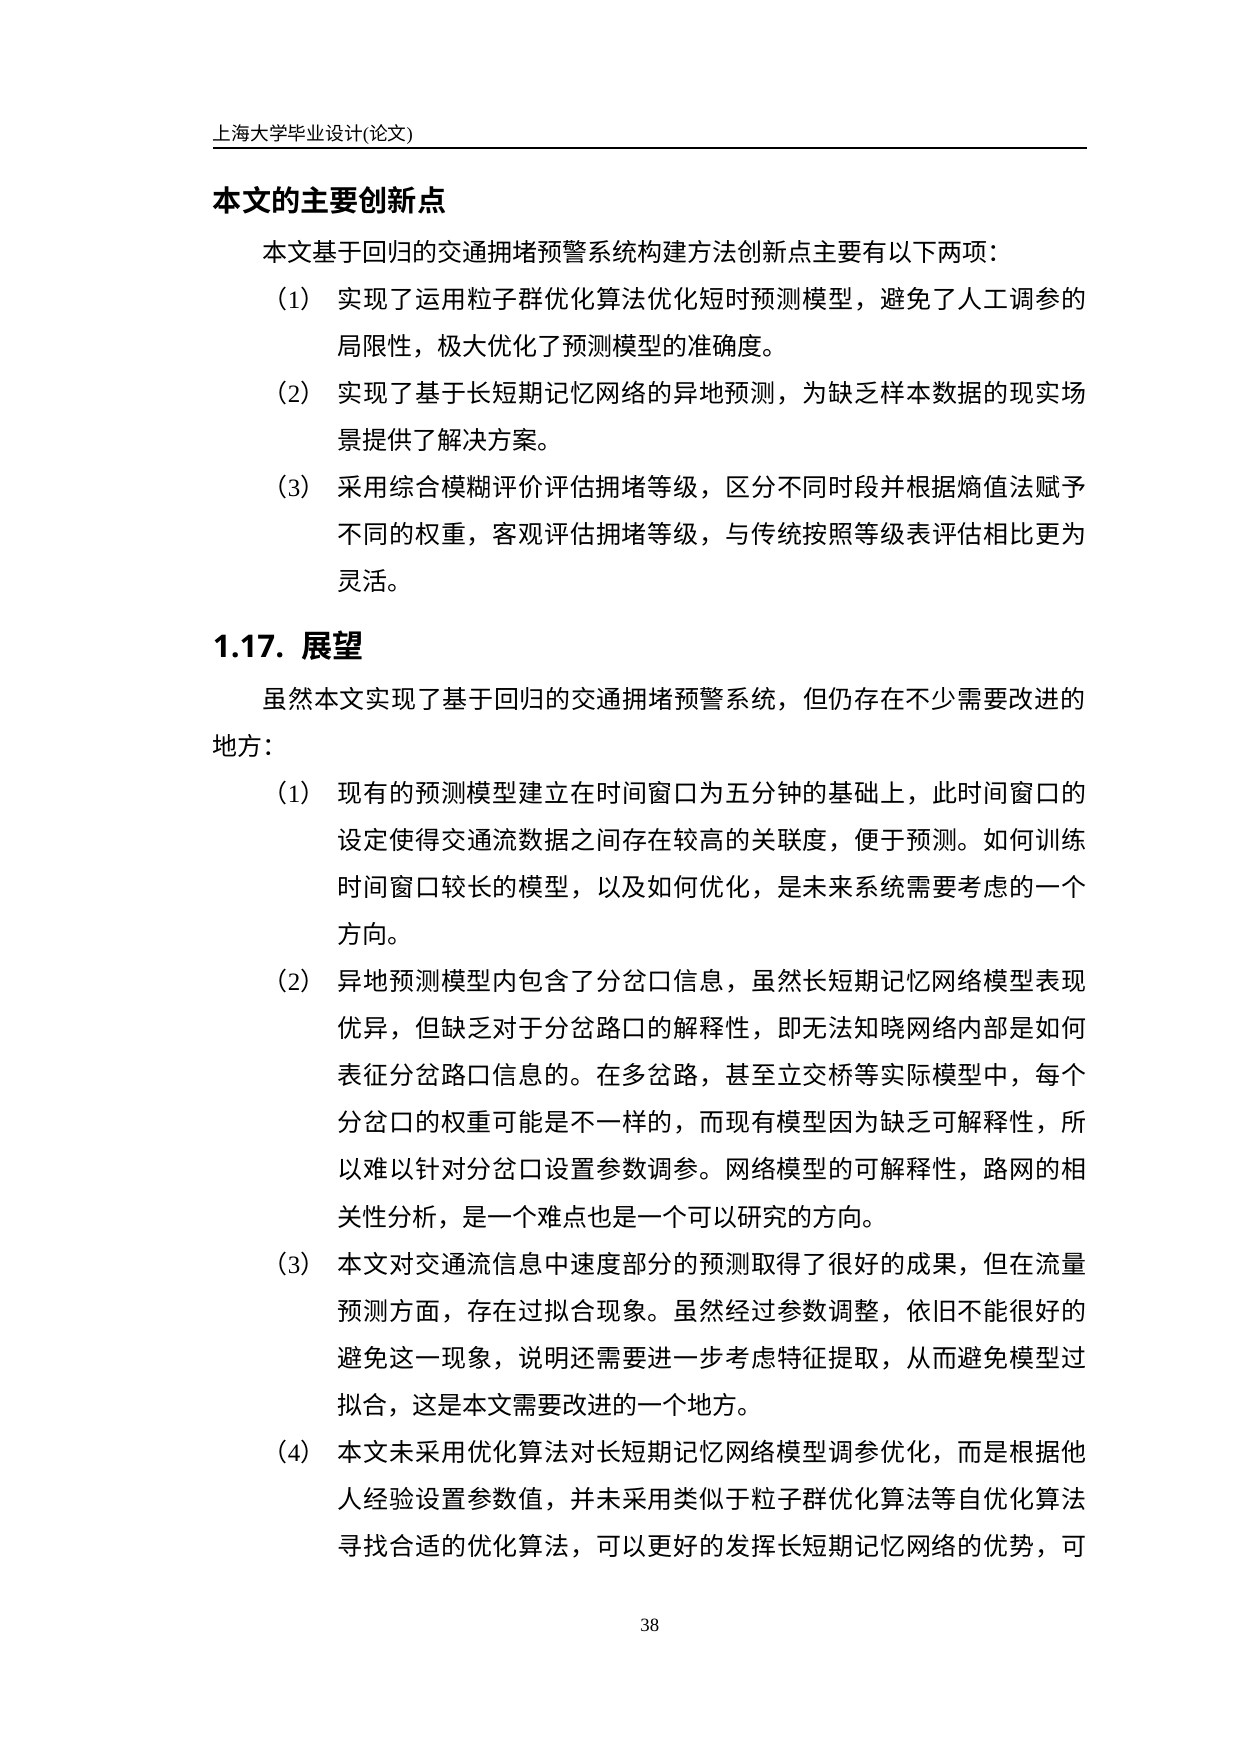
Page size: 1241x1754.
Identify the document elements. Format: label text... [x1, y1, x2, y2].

list 采用综合模糊评价评估拥堵等级，区分不同时段并根据熵值法赋予不同的权重，客观评估拥堵等级，与传统按照等级表评估相比更为灵活。 [263, 467, 1087, 598]
subtitle 展望 [213, 621, 1087, 667]
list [263, 1432, 1087, 1563]
subtitle 本文的主要创新点 [213, 177, 1087, 219]
text 本文基于回归的交通拥堵预警系统构建方法创新点主要有以下两项： [213, 232, 1087, 268]
list 异地预测模型内包含了分岔口信息，虽然长短期记忆网络模型表现优异，但缺乏对于分岔路口的解释性，即无法知晓网络内部是如何表征分岔路口信息的。在多岔路，甚至立交桥等实际模型中，每个分岔口的权重可能是不一样的，而现有模型因为缺乏可解释性，所以难以针对分岔口设置参数调参。网络模型的可解释性，路网的相关性分析，是一个难点也是一个可以研究的方向。 [263, 962, 1087, 1233]
list 实现了基于长短期记忆网络的异地预测，为缺乏样本数据的现实场景提供了解决方案。 [263, 373, 1087, 457]
list 实现了运用粒子群优化算法优化短时预测模型，避免了人工调参的局限性，极大优化了预测模型的准确度。 [263, 279, 1087, 362]
text 虽然本文实现了基于回归的交通拥堵预警系统，但仍存在不少需要改进的地方： [213, 679, 1087, 762]
list 本文对交通流信息中速度部分的预测取得了很好的成果，但在流量预测方面，存在过拟合现象。虽然经过参数调整，依旧不能很好的避免这一现象，说明还需要进一步考虑特征提取，从而避免模型过拟合，这是本文需要改进的一个地方。 [263, 1244, 1087, 1422]
list 现有的预测模型建立在时间窗口为五分钟的基础上，此时间窗口的设定使得交通流数据之间存在较高的关联度，便于预测。如何训练时间窗口较长的模型，以及如何优化，是未来系统需要考虑的一个方向。 [263, 773, 1087, 951]
